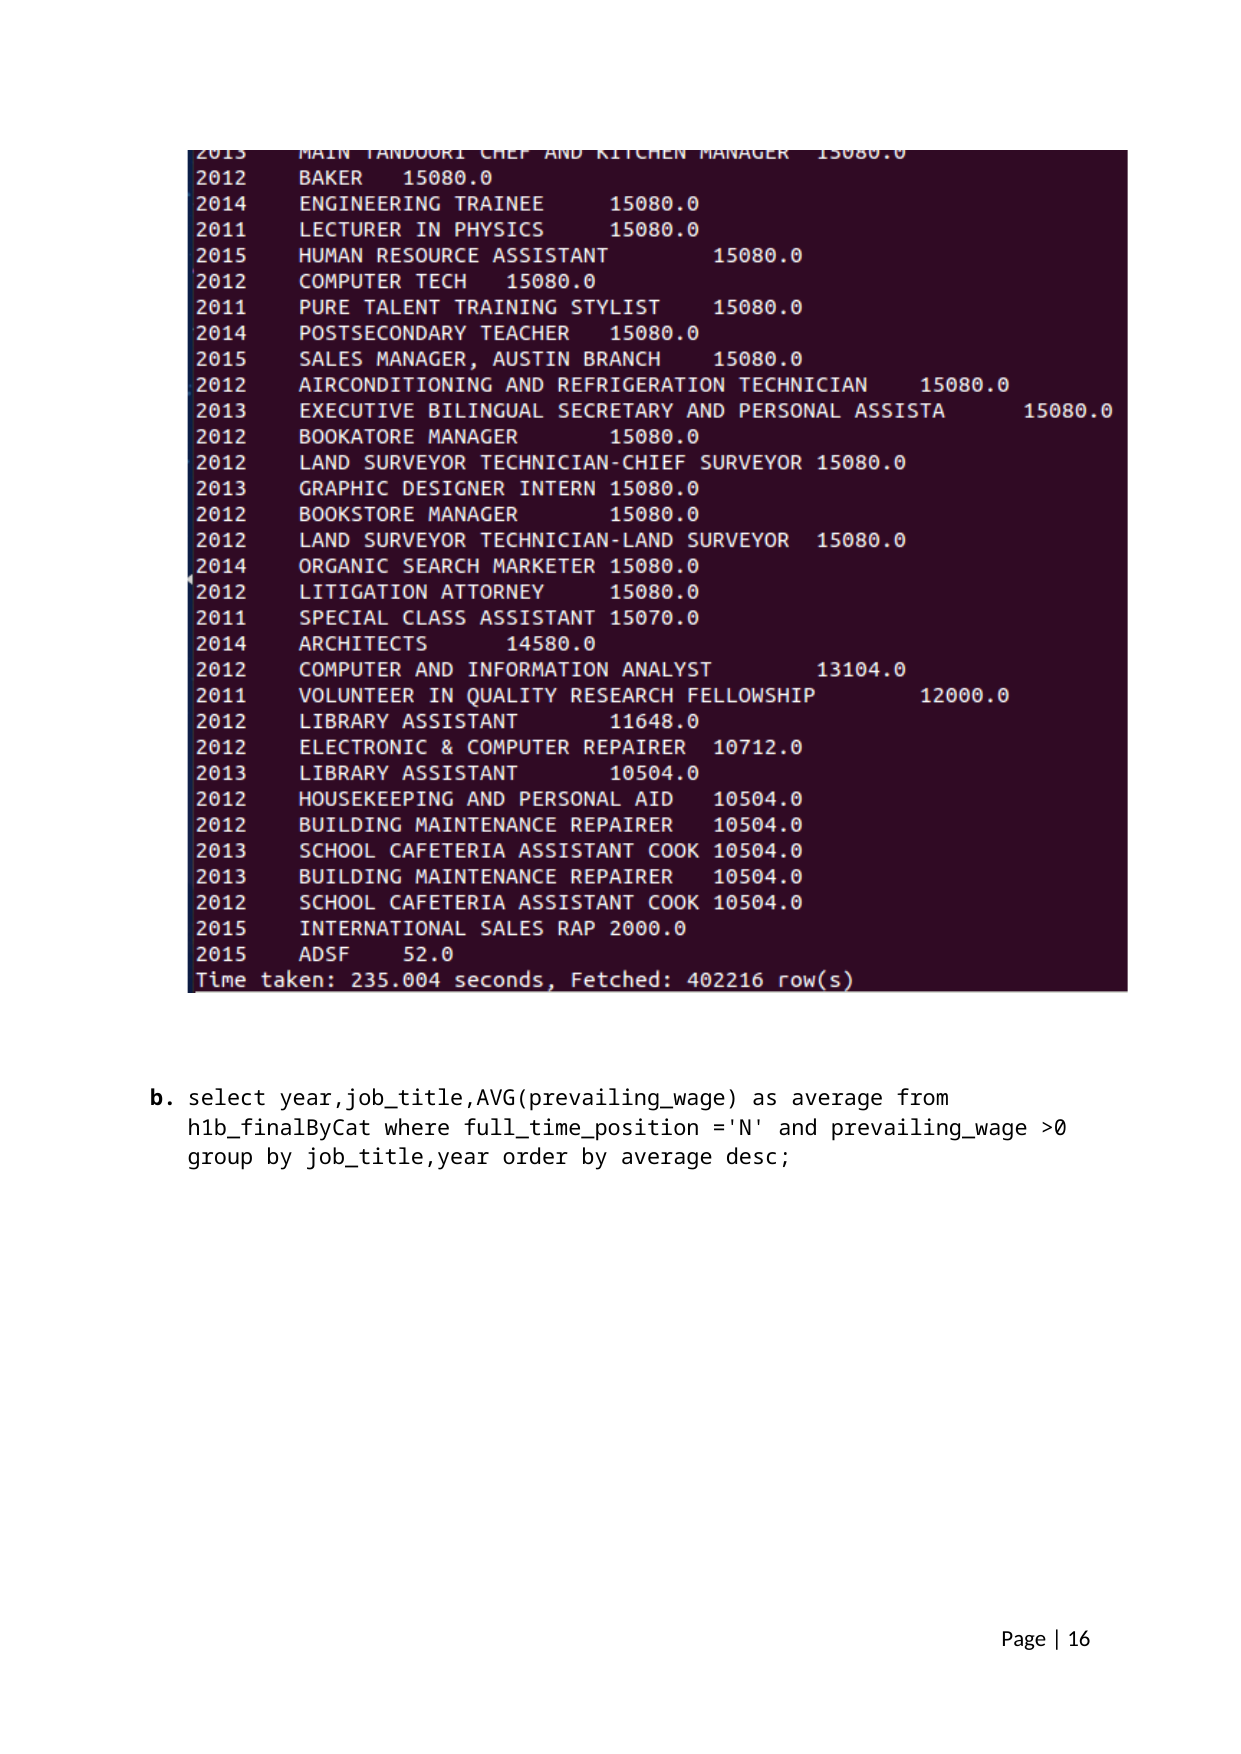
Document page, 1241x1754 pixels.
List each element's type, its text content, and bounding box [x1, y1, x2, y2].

list select year,job_title,AVG(prevailing_wage) as average from h1b_finalByCat where full_time_position ='N' and prevailing_wage >0 group by job_title,year order by average desc; [150, 1082, 1090, 1171]
picture [187, 150, 1128, 993]
